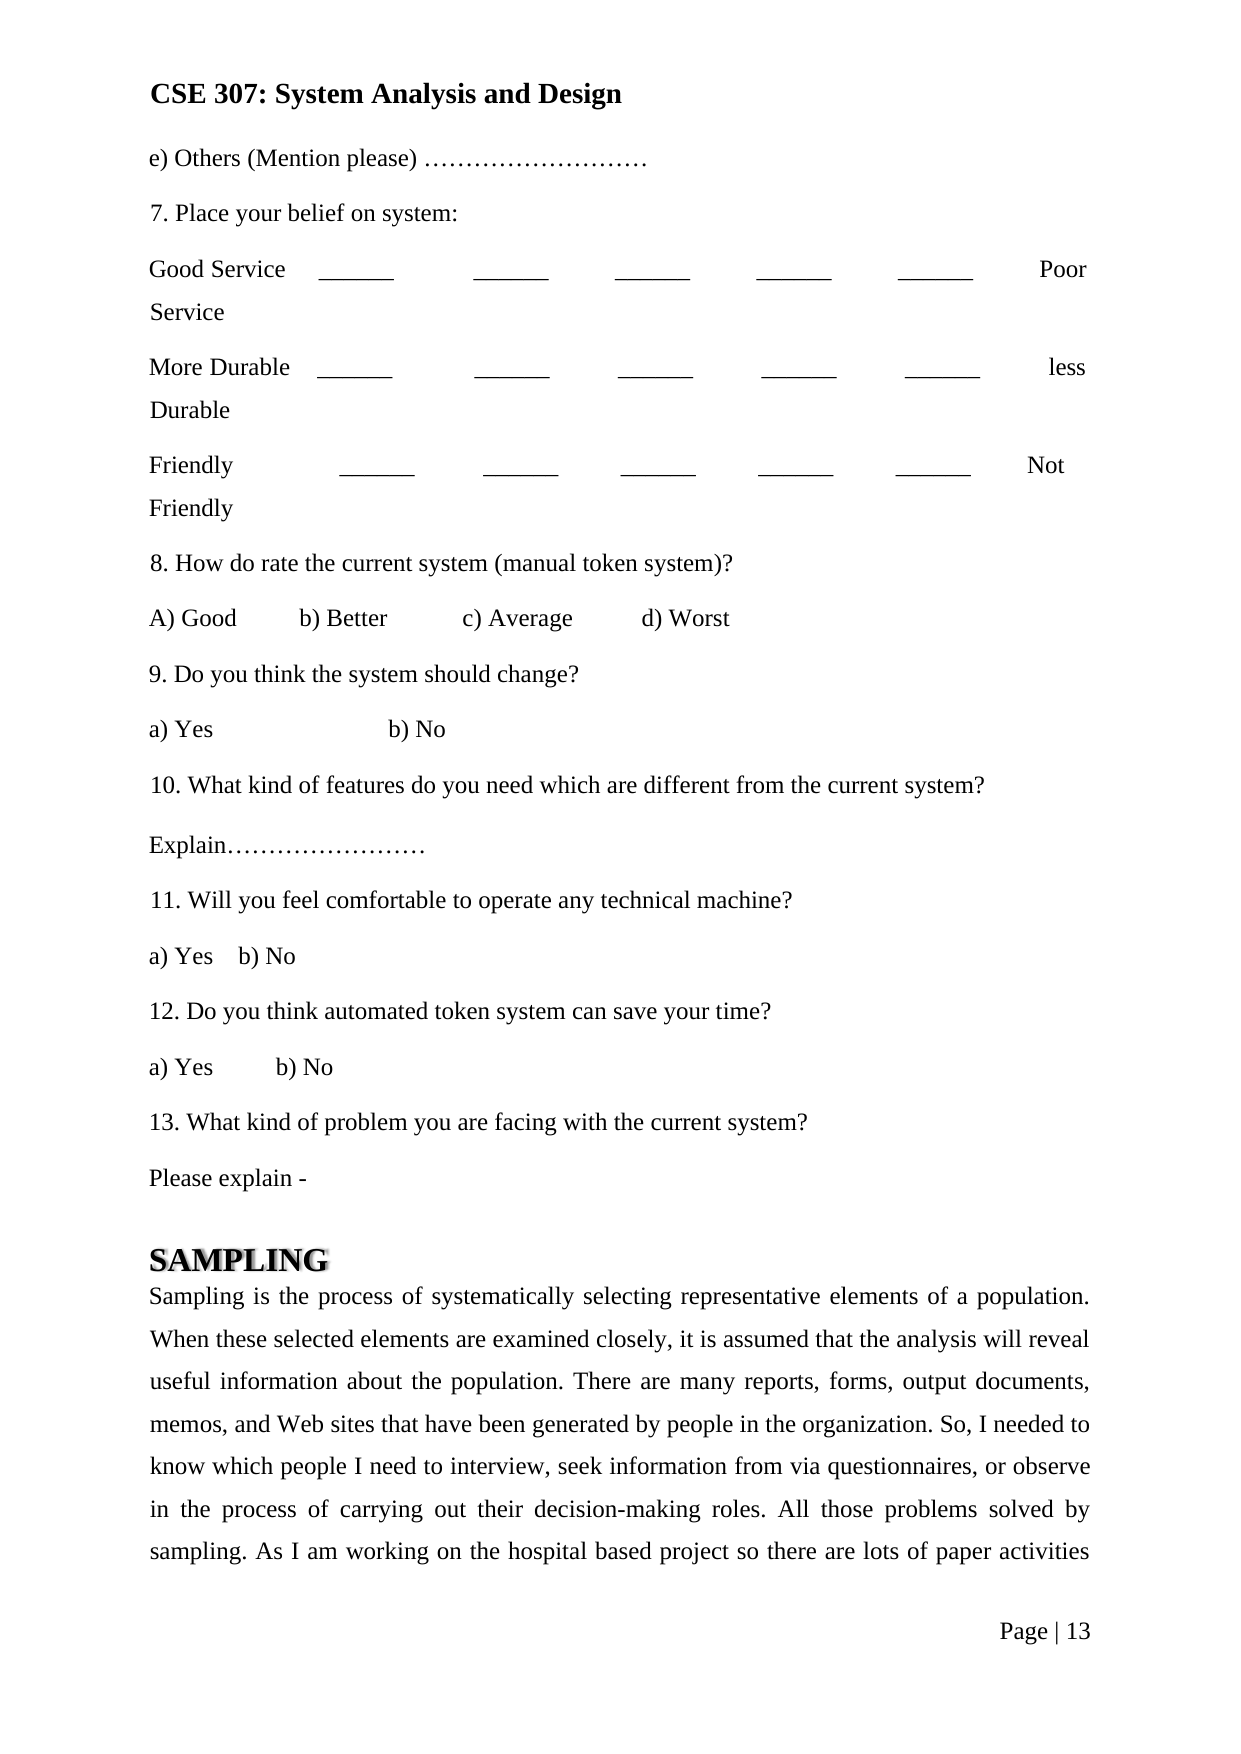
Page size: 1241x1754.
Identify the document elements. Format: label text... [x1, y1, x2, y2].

text 13. What kind of problem you are facing with the current system? [148, 1107, 1091, 1136]
text Friendly ______ ______ ______ ______ ______ Not [148, 450, 1091, 478]
list How do rate the current system (manual token system)? [150, 548, 1091, 577]
text Please explain - [148, 1163, 1091, 1191]
text Good Service ______ ______ ______ ______ ______ Poor Service [148, 254, 1091, 326]
text a) Yes b) No [148, 1052, 1091, 1081]
text More Durable ______ ______ ______ ______ ______ less Durable [148, 352, 1091, 423]
text 9. Do you think the system should change? [148, 659, 1091, 688]
text a) Yes b) No [148, 941, 1091, 970]
list Place your belief on system: [150, 198, 1091, 227]
text e) Others (Mention please) ……………………… [148, 143, 1091, 172]
subtitle SAMPLING [148, 1240, 1189, 1278]
picture [129, 1227, 388, 1300]
text Explain…………………… [148, 830, 1091, 859]
text 12. Do you think automated token system can save your time? [148, 996, 1091, 1025]
text Friendly [148, 493, 1091, 521]
text a) Yes b) No [148, 714, 1091, 743]
text A) Good b) Better c) Average d) Worst [148, 603, 1091, 632]
list What kind of features do you need which are different from the current system? [150, 770, 1091, 798]
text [148, 1281, 1091, 1565]
list Will you feel comfortable to operate any technical machine? [150, 886, 1091, 914]
